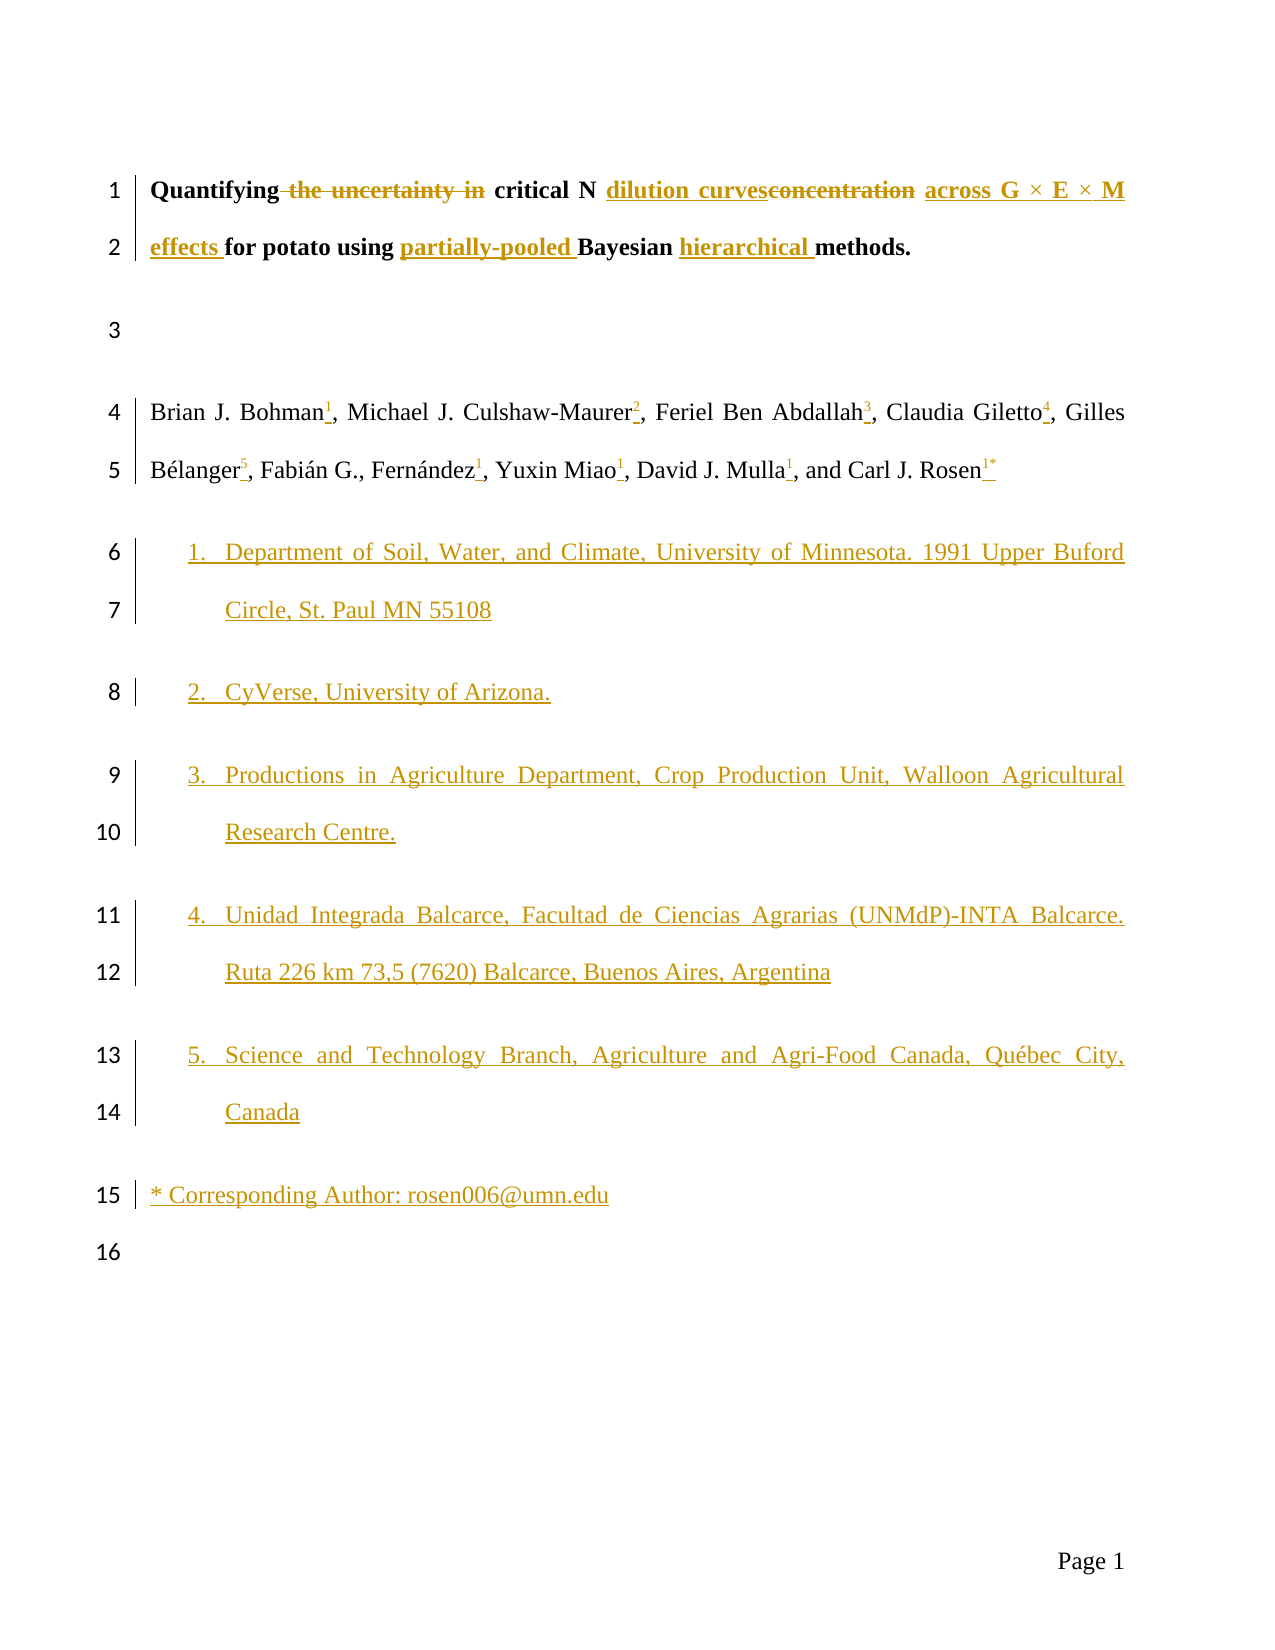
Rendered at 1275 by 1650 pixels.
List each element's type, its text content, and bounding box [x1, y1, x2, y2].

text Brian J. Bohman, Michael J. Culshaw-Maurer, Feriel Ben Abdallah, Claudia Giletto, Gilles Bélanger, Fabián G., Fernández, Yuxin Miao, David J. Mulla, and Carl J. Rosen [150, 397, 1125, 484]
list Quantifying critical N for potato using Bayesian methods. [150, 175, 1125, 261]
